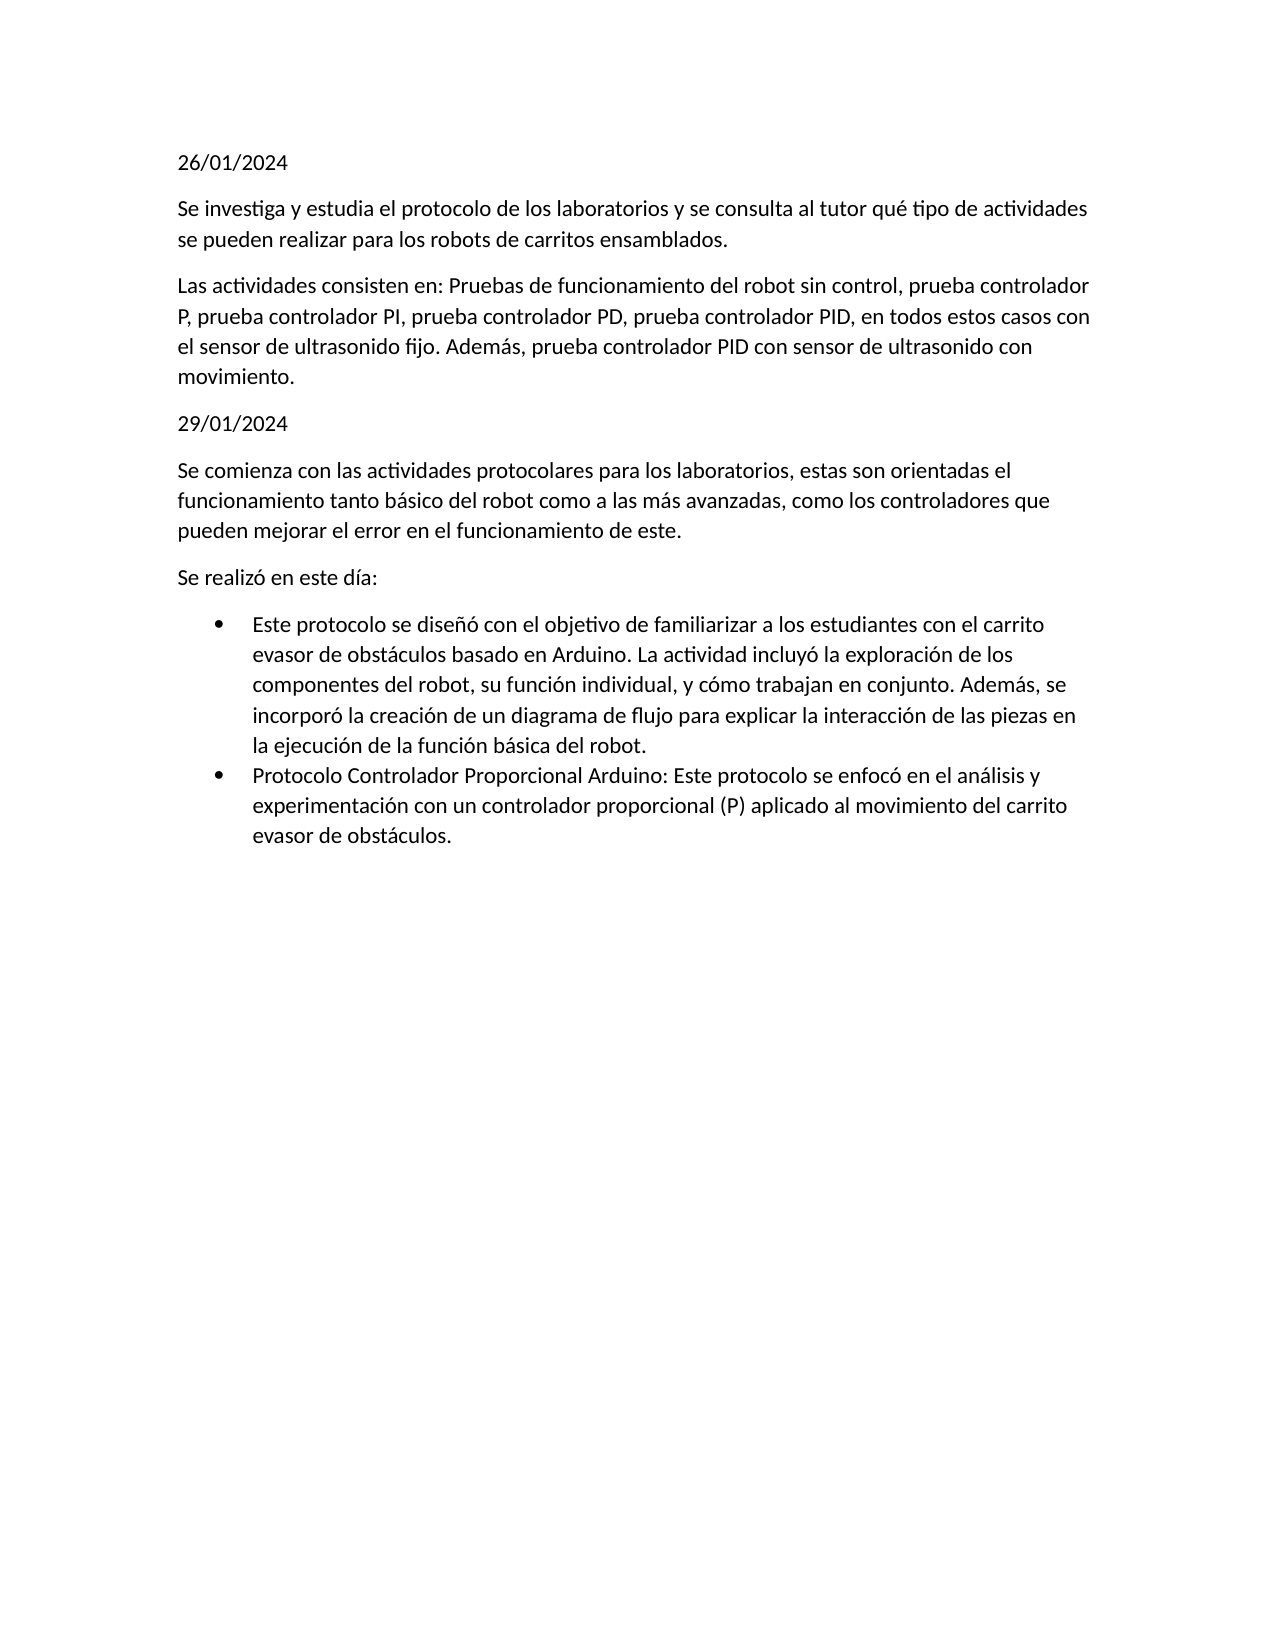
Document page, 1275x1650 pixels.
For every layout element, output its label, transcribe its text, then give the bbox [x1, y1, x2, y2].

text Se realizó en este día: [177, 563, 1098, 591]
text 26/01/2024 [177, 148, 1098, 176]
list Este protocolo se diseñó con el objetivo de familiarizar a los estudiantes con el carrito evasor de obstáculos basado en Arduino. La actividad incluyó la exploración de los componentes del robot, su función individual, y cómo trabajan en conjunto. Además, se incorporó la creación de un diagrama de flujo para explicar la interacción de las piezas en la ejecución de la función básica del robot. [215, 610, 1098, 759]
text Se investiga y estudia el protocolo de los laboratorios y se consulta al tutor qué tipo de actividades se pueden realizar para los robots de carritos ensamblados. [177, 194, 1098, 253]
list Protocolo Controlador Proporcional Arduino: Este protocolo se enfocó en el análisis y experimentación con un controlador proporcional (P) aplicado al movimiento del carrito evasor de obstáculos. [215, 761, 1098, 849]
text Las actividades consisten en: Pruebas de funcionamiento del robot sin control, prueba controlador P, prueba controlador PI, prueba controlador PD, prueba controlador PID, en todos estos casos con el sensor de ultrasonido fijo. Además, prueba controlador PID con sensor de ultrasonido con movimiento. [177, 272, 1098, 390]
text Se comienza con las actividades protocolares para los laboratorios, estas son orientadas el funcionamiento tanto básico del robot como a las más avanzadas, como los controladores que pueden mejorar el error en el funcionamiento de este. [177, 456, 1098, 544]
text 29/01/2024 [177, 409, 1098, 437]
